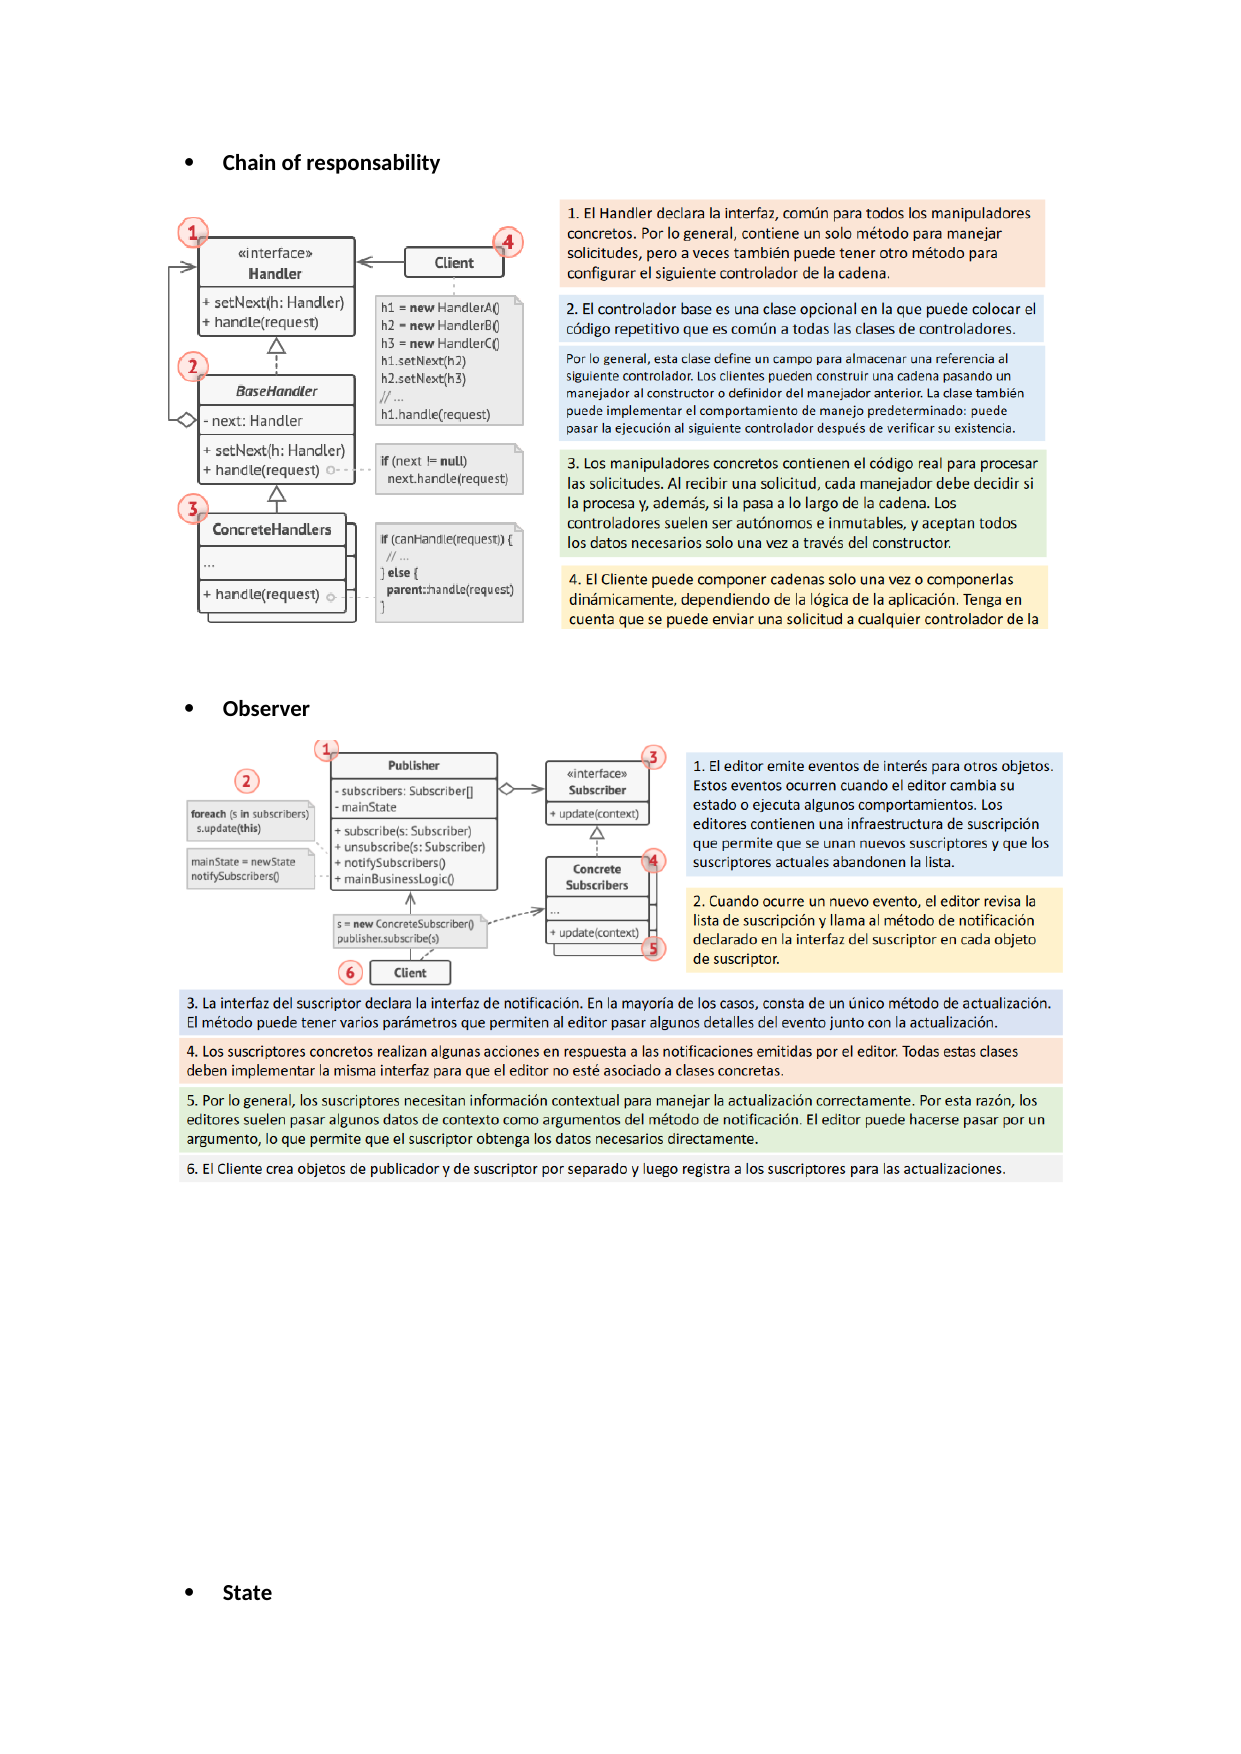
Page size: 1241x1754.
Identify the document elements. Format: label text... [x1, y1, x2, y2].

subtitle Chain of responsability [185, 148, 1063, 176]
subtitle State [185, 1578, 1063, 1606]
picture [177, 740, 1063, 1184]
subtitle Observer [185, 694, 1063, 722]
picture [162, 194, 1049, 629]
